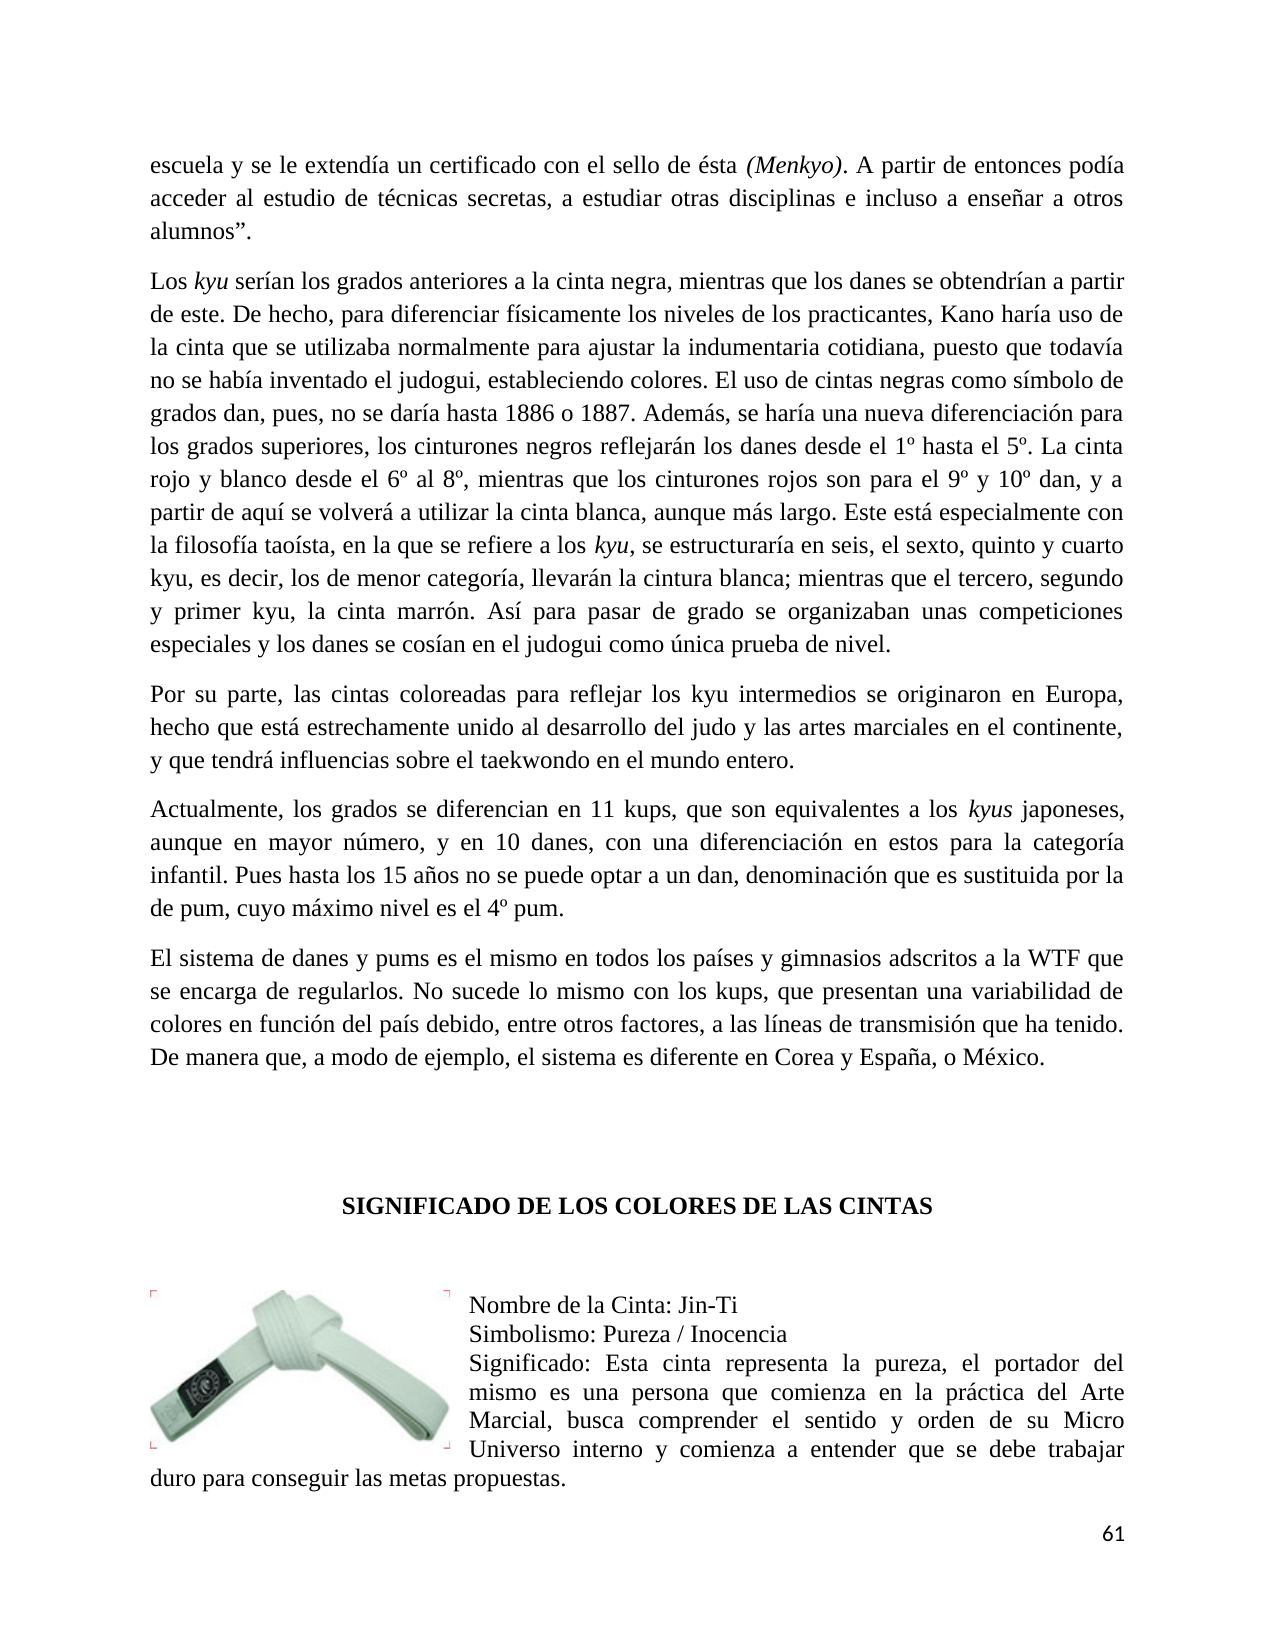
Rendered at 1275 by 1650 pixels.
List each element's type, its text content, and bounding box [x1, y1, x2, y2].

text Nombre de la Cinta: Jin-Ti [451, 1291, 1125, 1319]
text Significado: Esta cinta representa la pureza, el portador del mismo es una persona que comienza en la práctica del Arte Marcial, busca comprender el sentido y orden de su Micro Universo interno y comienza a entender que se debe trabajar duro para conseguir las metas propuestas. [150, 1348, 1125, 1492]
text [150, 150, 1125, 245]
text Los kyu serían los grados anteriores a la cinta negra, mientras que los danes se obtendrían a partir de este. De hecho, para diferenciar físicamente los niveles de los practicantes, Kano haría uso de la cinta que se utilizaba normalmente para ajustar la indumentaria cotidiana, puesto que todavía no se había inventado el judogui, estableciendo colores. El uso de cintas negras como símbolo de grados dan, pues, no se daría hasta 1886 o 1887. Además, se haría una nueva diferenciación para los grados superiores, los cinturones negros reflejarán los danes desde el 1º hasta el 5º. La cinta rojo y blanco desde el 6º al 8º, mientras que los cinturones rojos son para el 9º y 10º dan, y a partir de aquí se volverá a utilizar la cinta blanca, aunque más largo. Este está especialmente con la filosofía taoísta, en la que se refiere a los kyu, se estructuraría en seis, el sexto, quinto y cuarto kyu, es decir, los de menor categoría, llevarán la cintura blanca; mientras que el tercero, segundo y primer kyu, la cinta marrón. Así para pasar de grado se organizaban unas competiciones especiales y los danes se cosían en el judogui como única prueba de nivel. [150, 266, 1125, 658]
text Por su parte, las cintas coloreadas para reflejar los kyu intermedios se originaron en Europa, hecho que está estrechamente unido al desarrollo del judo y las artes marciales en el continente, y que tendrá influencias sobre el taekwondo en el mundo entero. [150, 679, 1125, 773]
text SIGNIFICADO DE LOS COLORES DE LAS CINTAS [150, 1191, 1125, 1220]
picture [150, 1290, 451, 1449]
text Actualmente, los grados se diferencian en 11 kups, que son equivalentes a los kyus japoneses, aunque en mayor número, y en 10 danes, con una diferenciación en estos para la categoría infantil. Pues hasta los 15 años no se puede optar a un dan, denominación que es sustituida por la de pum, cuyo máximo nivel es el 4º pum. [150, 794, 1125, 922]
text El sistema de danes y pums es el mismo en todos los países y gimnasios adscritos a la WTF que se encarga de regularlos. No sucede lo mismo con los kups, que presentan una variabilidad de colores en función del país debido, entre otros factores, a las líneas de transmisión que ha tenido. De manera que, a modo de ejemplo, el sistema es diferente en Corea y España, o México. [150, 943, 1125, 1071]
text Simbolismo: Pureza / Inocencia [451, 1319, 1125, 1348]
